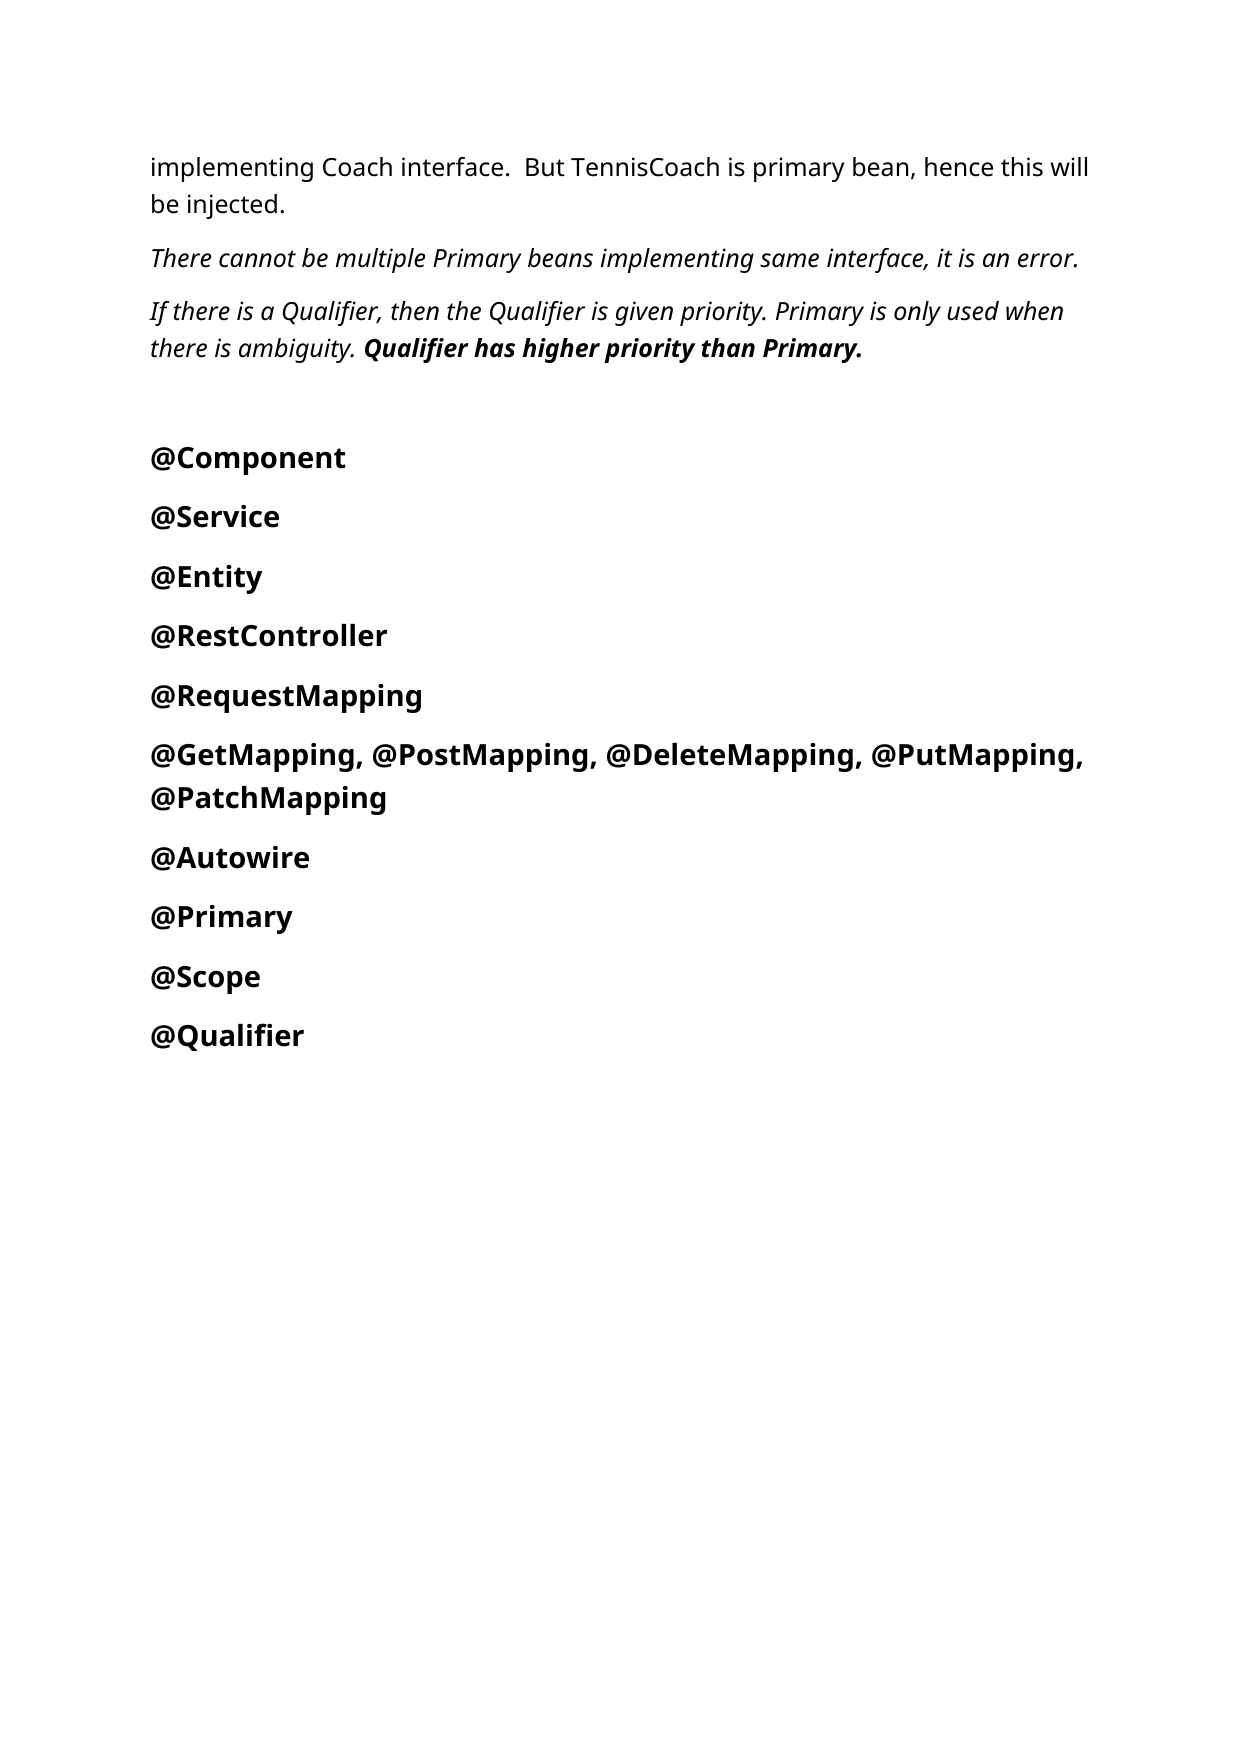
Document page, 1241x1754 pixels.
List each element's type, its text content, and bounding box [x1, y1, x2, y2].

text @RequestMapping [150, 675, 1090, 715]
text @Primary [150, 896, 1090, 936]
text @Qualifier [150, 1015, 1090, 1055]
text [150, 150, 1090, 221]
text @Scope [150, 956, 1090, 996]
text @Service [150, 497, 1090, 536]
text @GetMapping, @PostMapping, @DeleteMapping, @PutMapping, @PatchMapping [150, 735, 1090, 817]
text There cannot be multiple Primary beans implementing same interface, it is an error. [150, 240, 1090, 274]
text @RestController [150, 616, 1090, 655]
text @Autowire [150, 837, 1090, 877]
text @Component [150, 437, 1090, 477]
text @Entity [150, 556, 1090, 596]
text If there is a Qualifier, then the Qualifier is given priority. Primary is only used when there is ambiguity. Qualifier has higher priority than Primary. [150, 294, 1090, 364]
